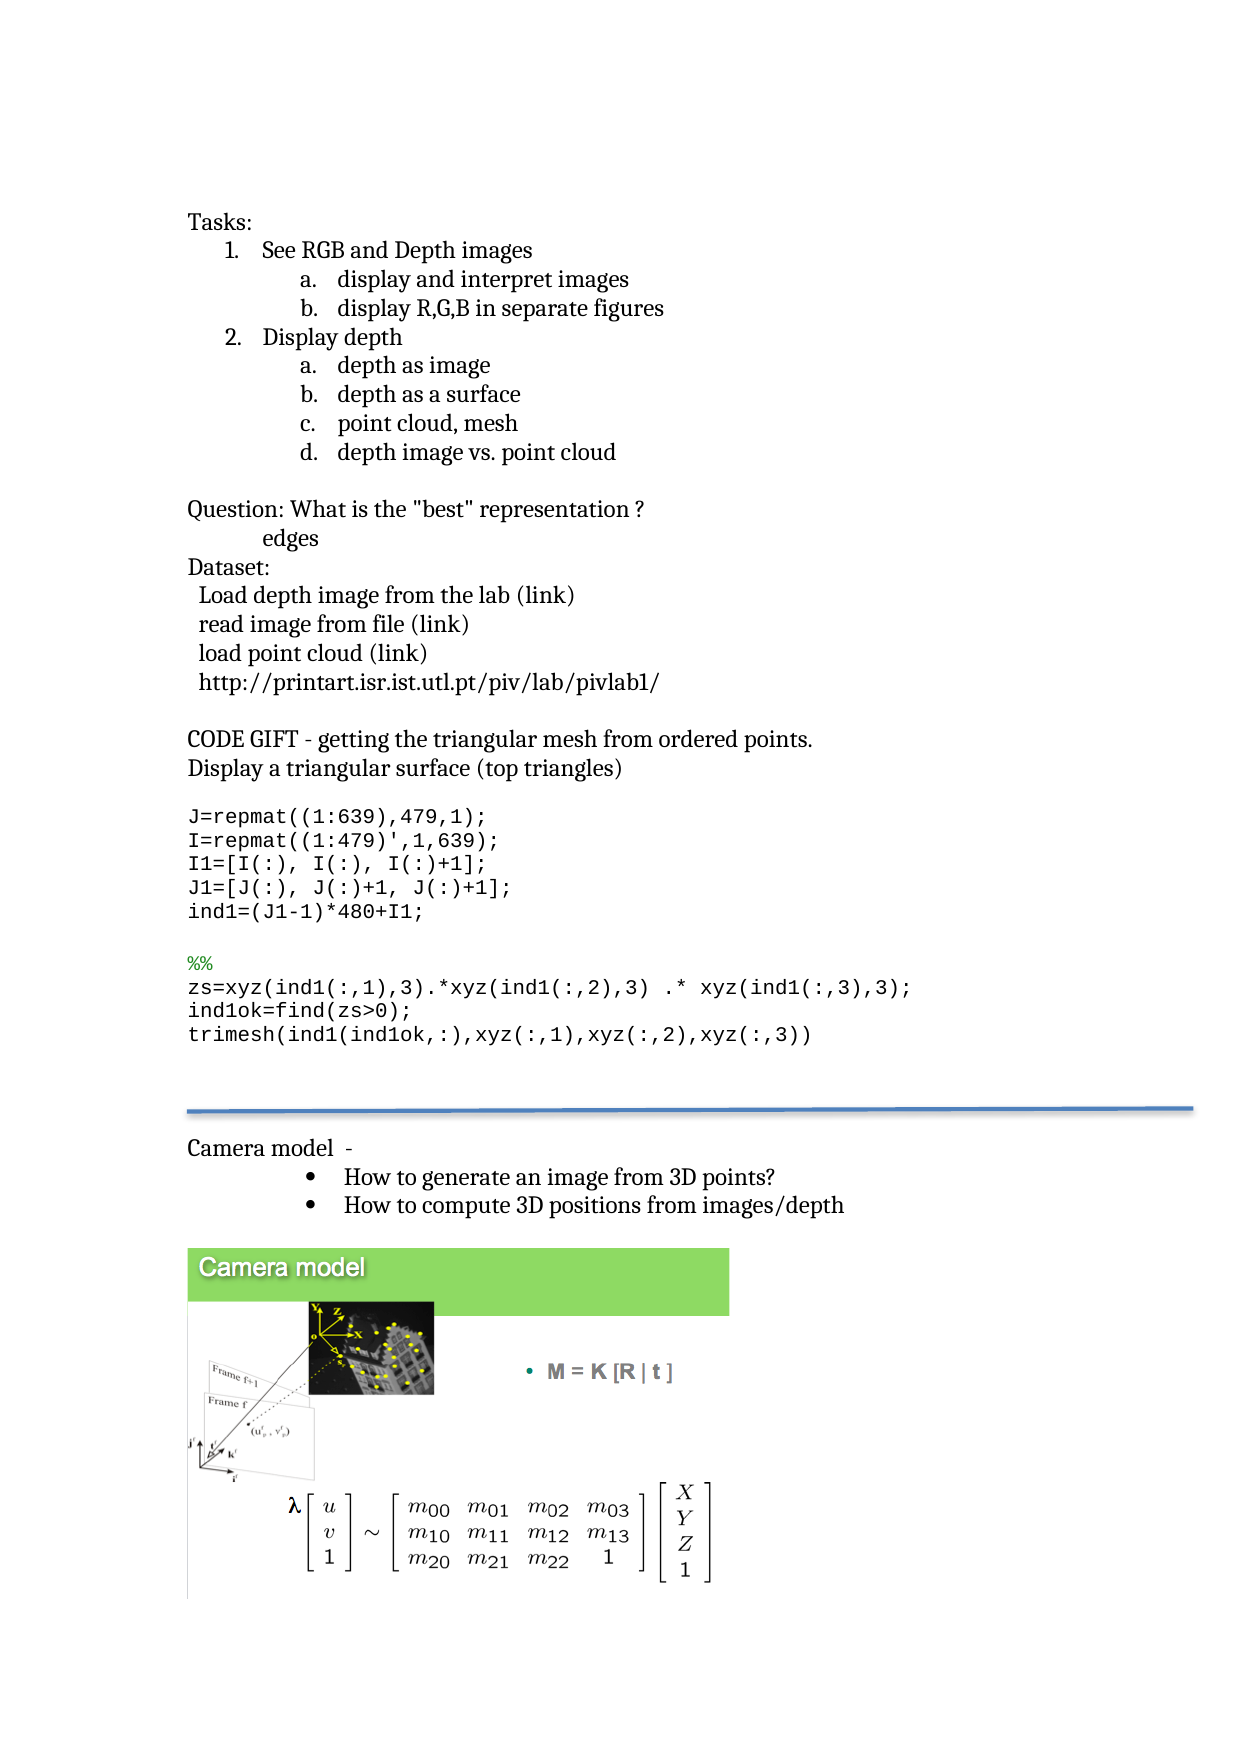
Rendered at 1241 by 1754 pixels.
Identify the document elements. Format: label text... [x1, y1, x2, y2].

text J=repmat((1:639),479,1); [187, 806, 1053, 830]
list depth as a surface [300, 380, 1053, 409]
text Dataset: [187, 552, 1053, 581]
text Tasks: [187, 207, 1053, 236]
text http://printart.isr.ist.utl.pt/piv/lab/pivlab1/ [187, 667, 1053, 696]
text Question: What is the "best" representation ? [187, 495, 1053, 524]
text I=repmat((1:479)',1,639); [187, 830, 1053, 853]
text Camera model - [187, 1134, 1053, 1163]
list point cloud, mesh [300, 409, 1053, 437]
list How to generate an image from 3D points? [306, 1163, 1053, 1191]
list display R,G,B in separate figures [300, 294, 1053, 322]
list Display depth [225, 322, 1053, 351]
list display and interpret images [300, 265, 1053, 294]
text zs=xyz(ind1(:,1),3).*xyz(ind1(:,2),3) .* xyz(ind1(:,3),3); [187, 977, 1053, 1000]
picture [187, 1248, 730, 1599]
text ind1ok=find(zs>0); [187, 1000, 1053, 1024]
text Display a triangular surface (top triangles) [187, 754, 1053, 782]
text I1=[I(:), I(:), I(:)+1]; [187, 853, 1053, 877]
text read image from file (link) [187, 610, 1053, 639]
text %% [187, 953, 1053, 977]
text load point cloud (link) [187, 639, 1053, 667]
text Load depth image from the lab (link) [187, 581, 1053, 610]
list depth as image [300, 351, 1053, 380]
text CODE GIFT - getting the triangular mesh from ordered points. [187, 725, 1053, 754]
list depth image vs. point cloud [300, 437, 1053, 466]
text edges [262, 524, 1053, 552]
text trimesh(ind1(ind1ok,:),xyz(:,1),xyz(:,2),xyz(:,3)) [187, 1024, 1053, 1048]
list How to compute 3D positions from images/depth [306, 1191, 1053, 1220]
text ind1=(J1-1)*480+I1; [187, 901, 1053, 924]
list See RGB and Depth images [225, 236, 1053, 265]
text J1=[J(:), J(:)+1, J(:)+1]; [187, 877, 1053, 901]
